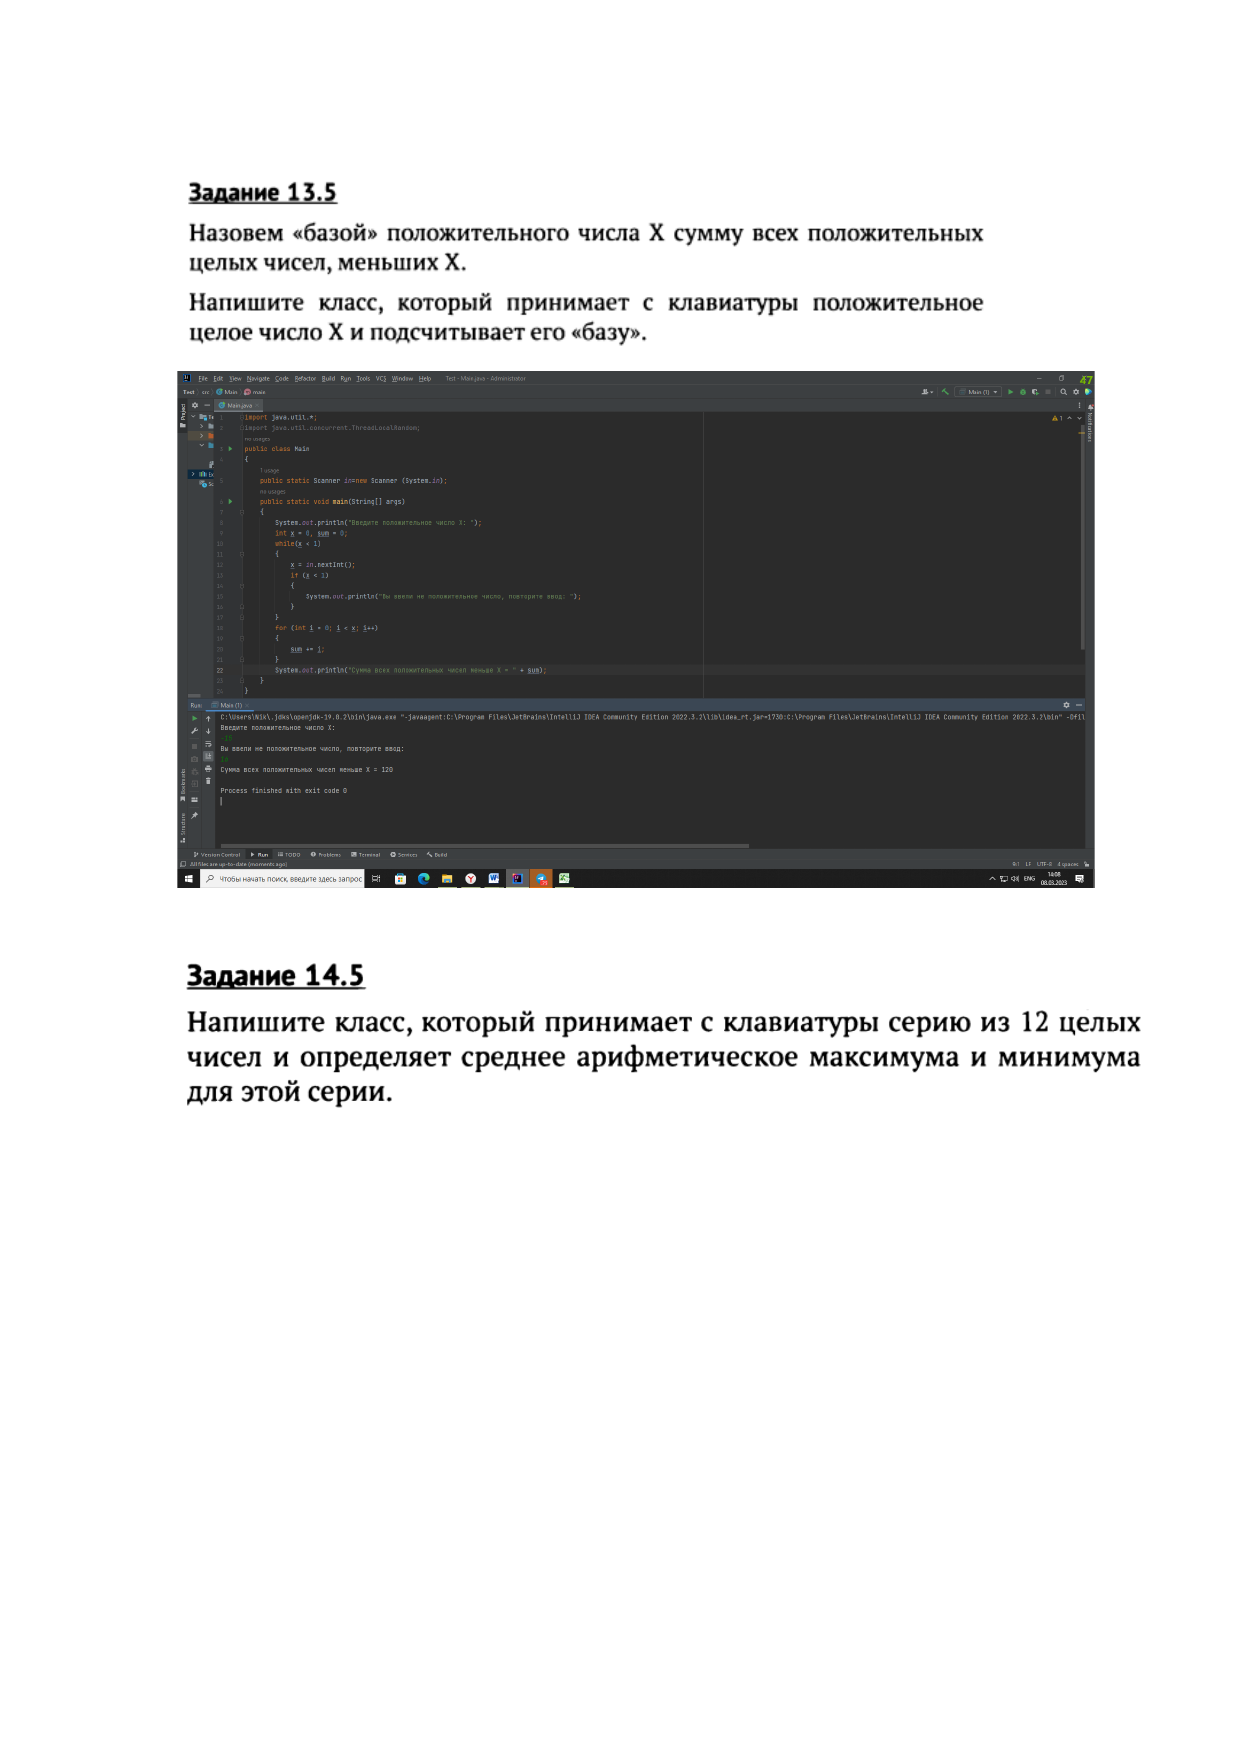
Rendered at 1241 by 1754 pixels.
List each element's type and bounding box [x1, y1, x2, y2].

picture [177, 371, 1095, 888]
picture [177, 953, 1152, 1117]
picture [177, 175, 1011, 353]
